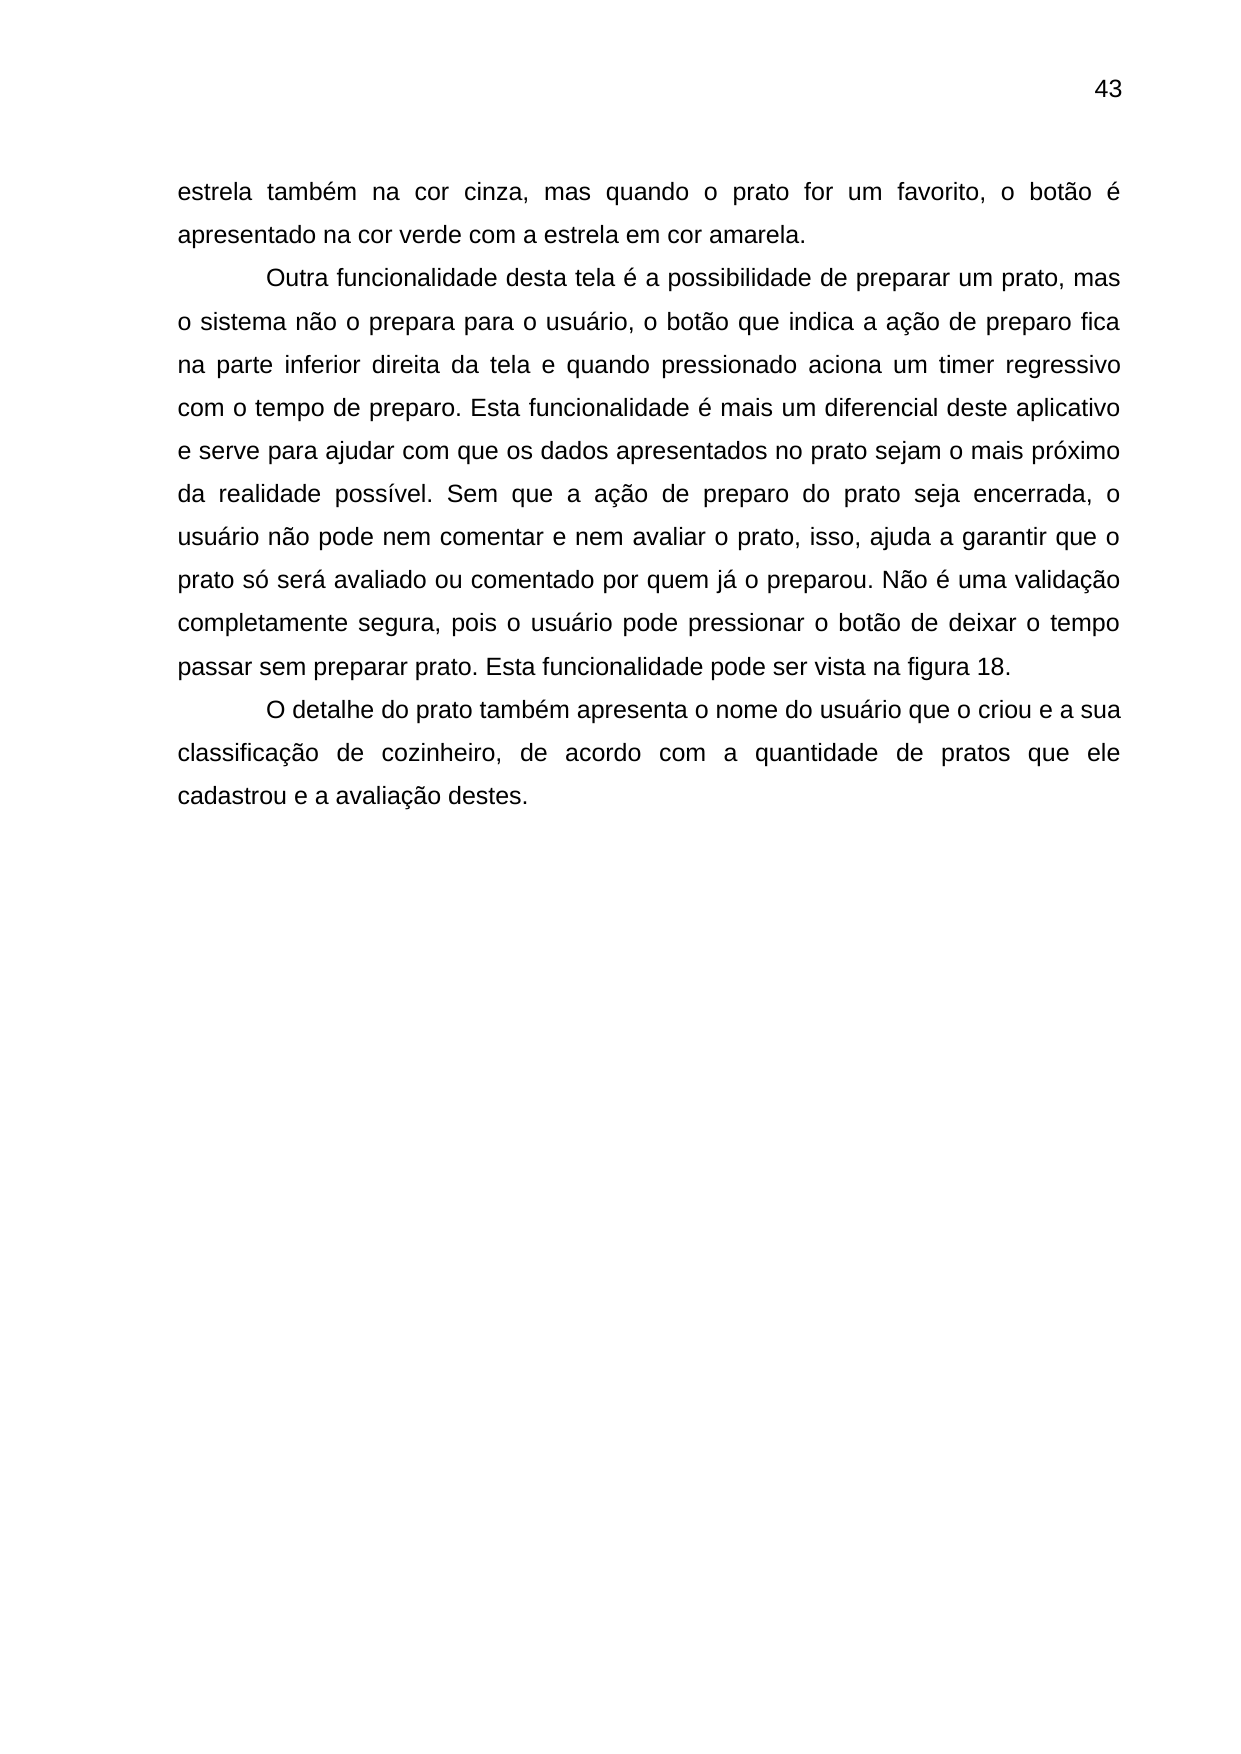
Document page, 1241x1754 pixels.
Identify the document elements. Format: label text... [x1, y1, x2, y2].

text Outra funcionalidade desta tela é a possibilidade de preparar um prato, mas o sistema não o prepara para o usuário, o botão que indica a ação de preparo fica na parte inferior direita da tela e quando pressionado aciona um timer regressivo com o tempo de preparo. Esta funcionalidade é mais um diferencial deste aplicativo e serve para ajudar com que os dados apresentados no prato sejam o mais próximo da realidade possível. Sem que a ação de preparo do prato seja encerrada, o usuário não pode nem comentar e nem avaliar o prato, isso, ajuda a garantir que o prato só será avaliado ou comentado por quem já o preparou. Não é uma validação completamente segura, pois o usuário pode pressionar o botão de deixar o tempo passar sem preparar prato. Esta funcionalidade pode ser vista na figura 18. [177, 263, 1122, 680]
text O detalhe do prato também apresenta o nome do usuário que o criou e a sua classificação de cozinheiro, de acordo com a quantidade de pratos que ele cadastrou e a avaliação destes. [177, 695, 1122, 810]
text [177, 177, 1122, 249]
